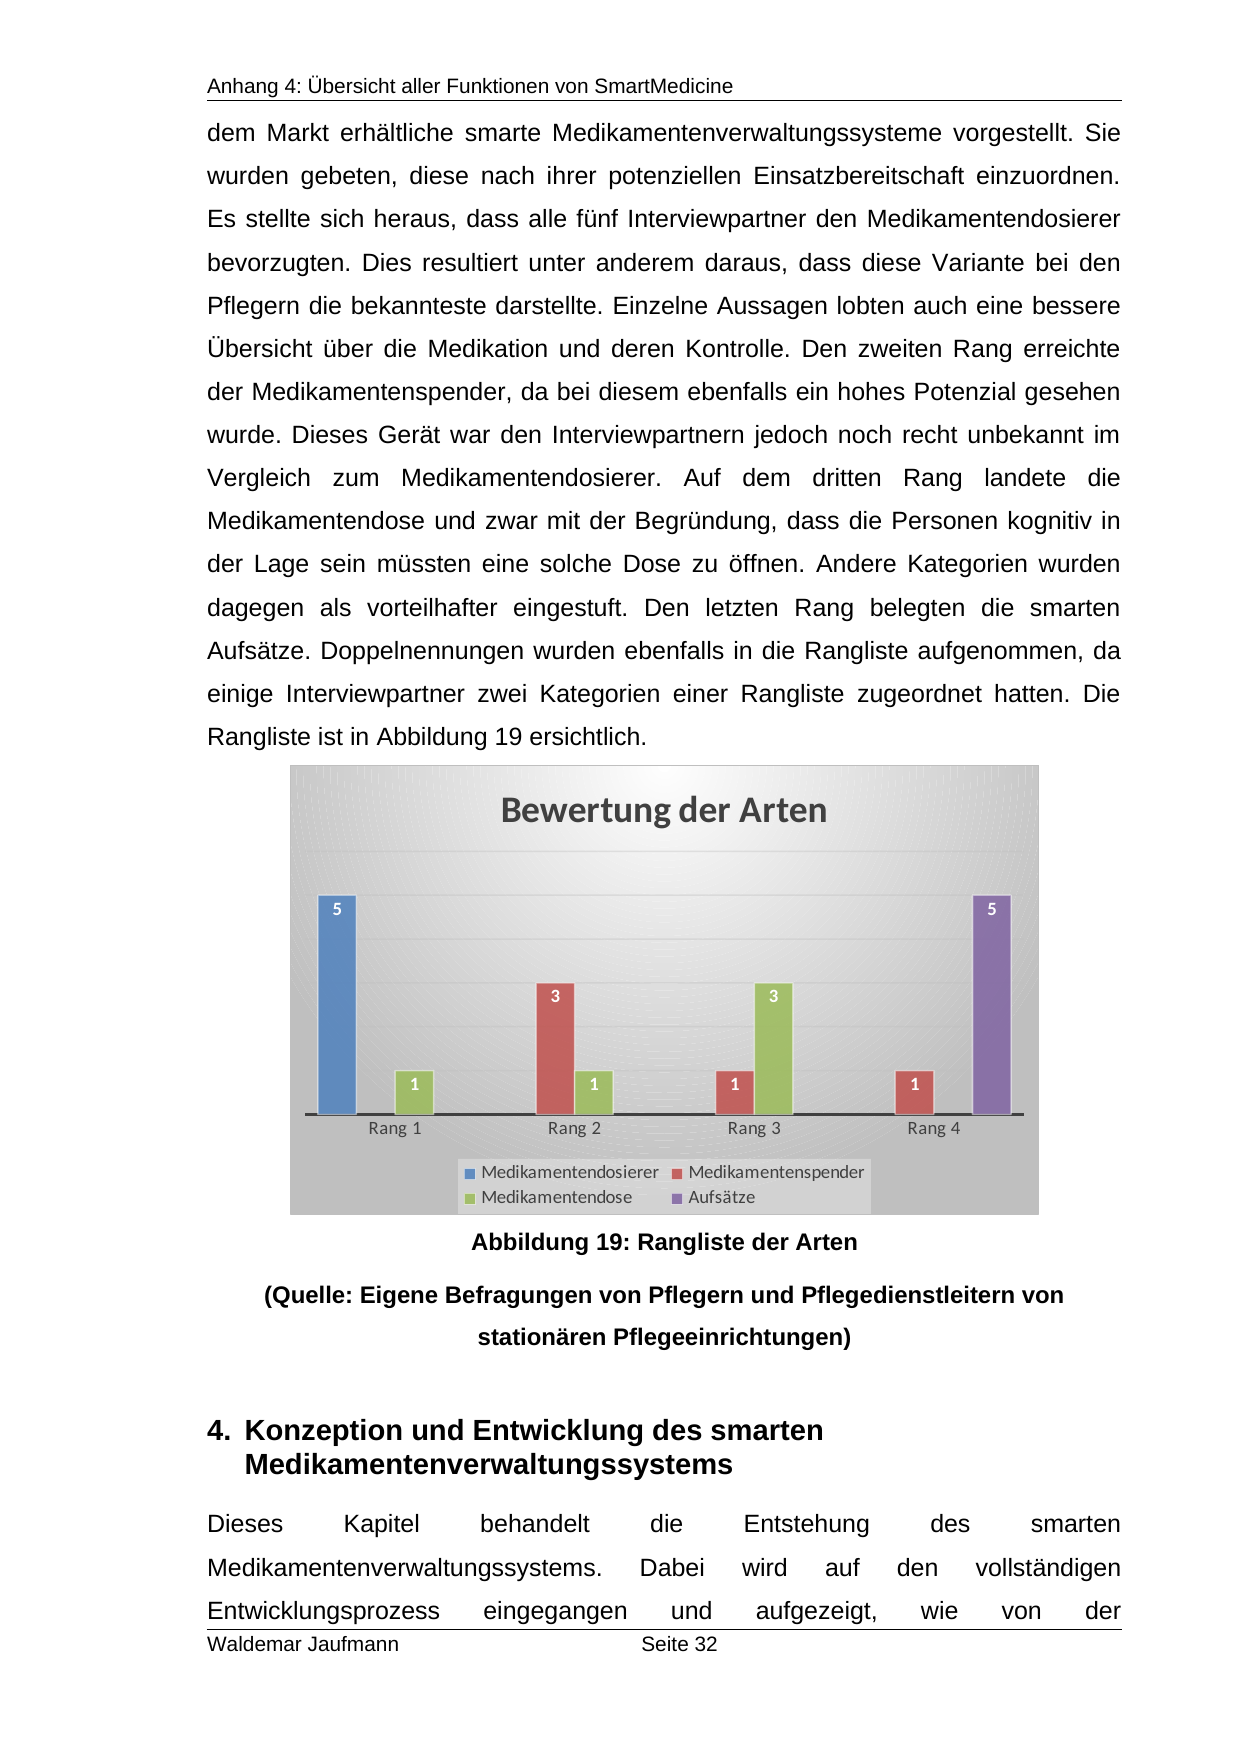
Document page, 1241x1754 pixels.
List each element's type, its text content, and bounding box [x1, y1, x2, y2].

subtitle Konzeption und Entwicklung des smarten Medikamentenverwaltungssystems [207, 1414, 1122, 1481]
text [207, 1509, 1122, 1624]
text (Quelle: Eigene Befragungen von Pflegern und Pflegedienstleitern von stationären Pflegeeinrichtungen) [207, 1281, 1122, 1350]
text Abbildung 19: Rangliste der Arten [207, 1227, 1122, 1255]
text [207, 118, 1122, 751]
